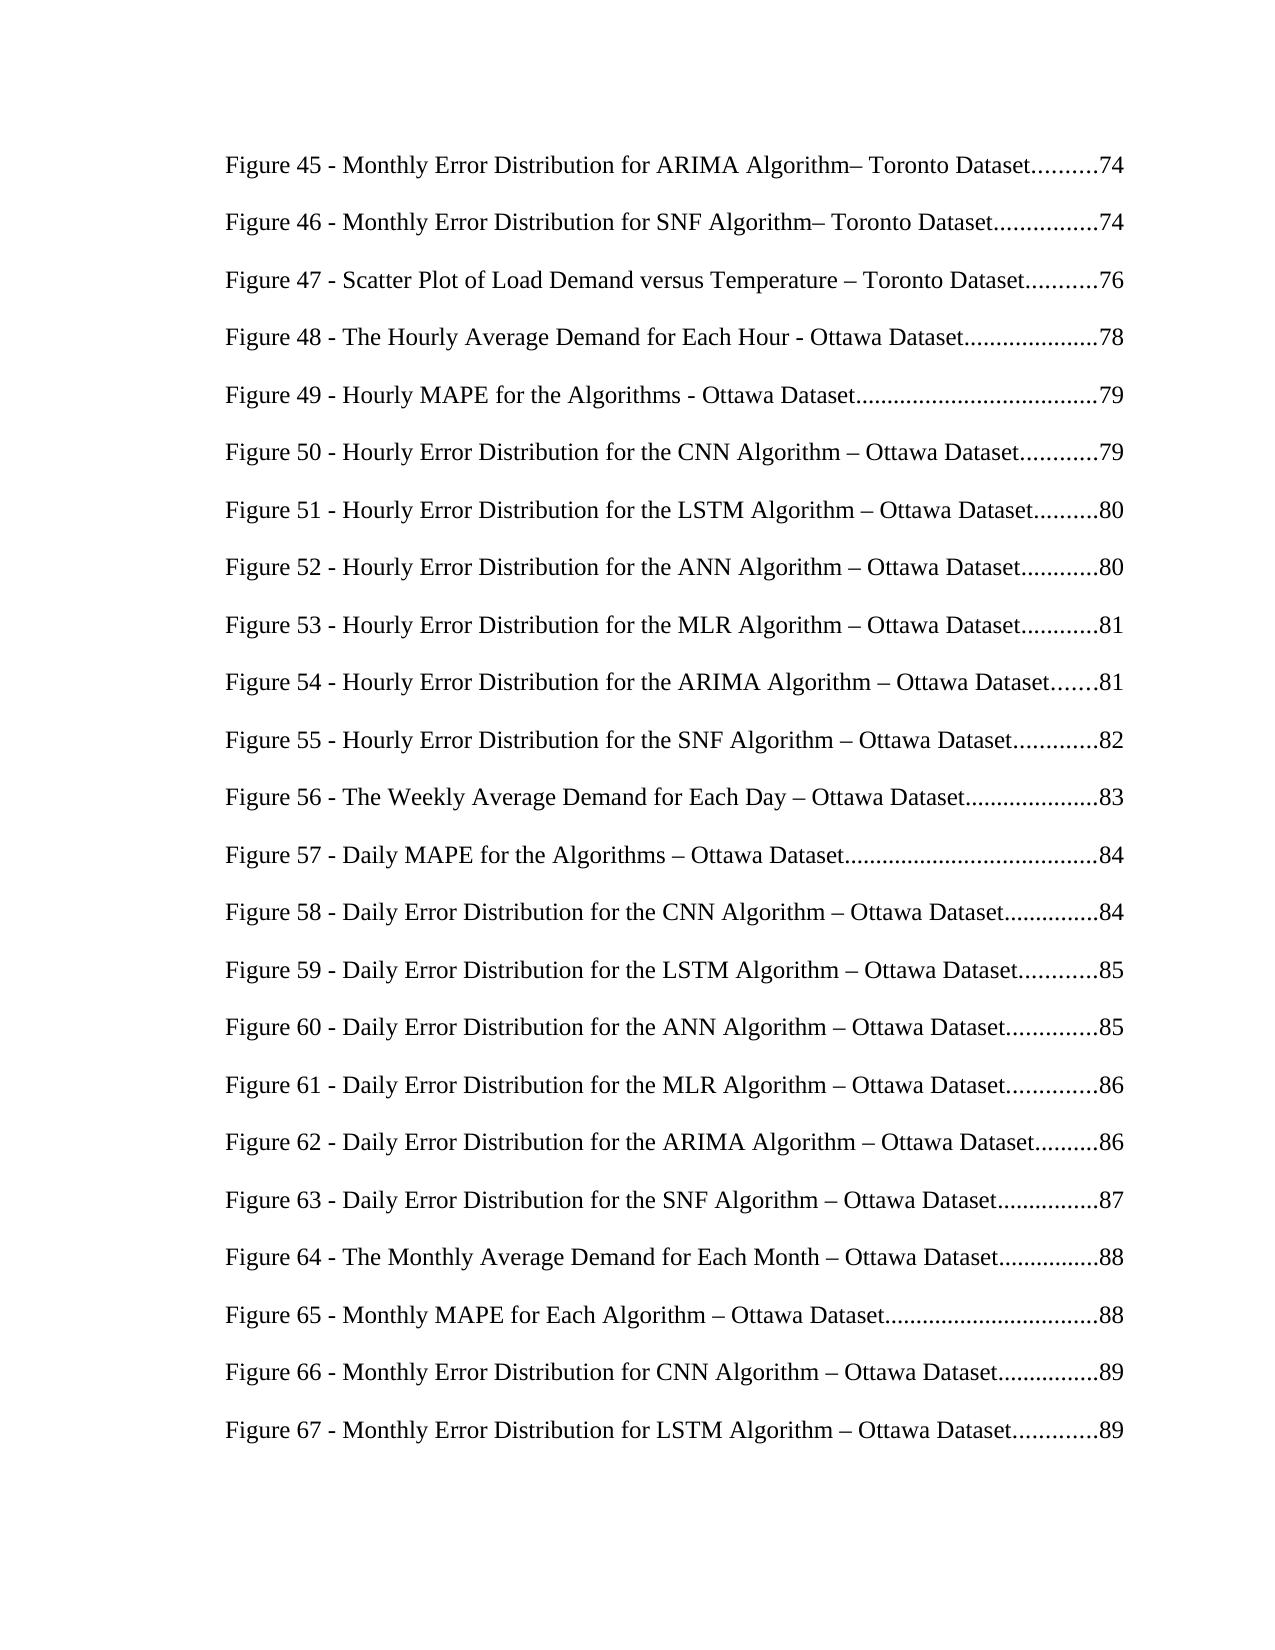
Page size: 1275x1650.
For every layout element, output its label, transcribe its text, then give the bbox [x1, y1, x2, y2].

text Figure 53 - Hourly Error Distribution for the MLR Algorithm – Ottawa Dataset 81 [225, 610, 1125, 639]
text Figure 50 - Hourly Error Distribution for the CNN Algorithm – Ottawa Dataset 79 [225, 437, 1125, 466]
text Figure 62 - Daily Error Distribution for the ARIMA Algorithm – Ottawa Dataset 86 [225, 1127, 1125, 1156]
text Figure 49 - Hourly MAPE for the Algorithms - Ottawa Dataset 79 [225, 380, 1125, 409]
text Figure 55 - Hourly Error Distribution for the SNF Algorithm – Ottawa Dataset 82 [225, 725, 1125, 754]
text Figure 56 - The Weekly Average Demand for Each Day – Ottawa Dataset 83 [225, 782, 1125, 811]
text Figure 45 - Monthly Error Distribution for ARIMA Algorithm– Toronto Dataset 74 [225, 150, 1125, 179]
text Figure 51 - Hourly Error Distribution for the LSTM Algorithm – Ottawa Dataset 80 [225, 495, 1125, 524]
text Figure 48 - The Hourly Average Demand for Each Hour - Ottawa Dataset 78 [225, 322, 1125, 351]
text Figure 58 - Daily Error Distribution for the CNN Algorithm – Ottawa Dataset 84 [225, 897, 1125, 926]
text Figure 61 - Daily Error Distribution for the MLR Algorithm – Ottawa Dataset 86 [225, 1070, 1125, 1099]
text Figure 52 - Hourly Error Distribution for the ANN Algorithm – Ottawa Dataset 80 [225, 552, 1125, 581]
text Figure 64 - The Monthly Average Demand for Each Month – Ottawa Dataset 88 [225, 1242, 1125, 1271]
text Figure 66 - Monthly Error Distribution for CNN Algorithm – Ottawa Dataset 89 [225, 1357, 1125, 1386]
text Figure 54 - Hourly Error Distribution for the ARIMA Algorithm – Ottawa Dataset 81 [225, 667, 1125, 696]
text Figure 59 - Daily Error Distribution for the LSTM Algorithm – Ottawa Dataset 85 [225, 955, 1125, 984]
text Figure 46 - Monthly Error Distribution for SNF Algorithm– Toronto Dataset 74 [225, 207, 1125, 236]
text Figure 57 - Daily MAPE for the Algorithms – Ottawa Dataset 84 [225, 840, 1125, 869]
text Figure 47 - Scatter Plot of Load Demand versus Temperature – Toronto Dataset 76 [225, 265, 1125, 294]
text Figure 63 - Daily Error Distribution for the SNF Algorithm – Ottawa Dataset 87 [225, 1185, 1125, 1214]
text Figure 60 - Daily Error Distribution for the ANN Algorithm – Ottawa Dataset 85 [225, 1012, 1125, 1041]
text Figure 65 - Monthly MAPE for Each Algorithm – Ottawa Dataset 88 [225, 1300, 1125, 1329]
text Figure 67 - Monthly Error Distribution for LSTM Algorithm – Ottawa Dataset 89 [225, 1415, 1125, 1444]
